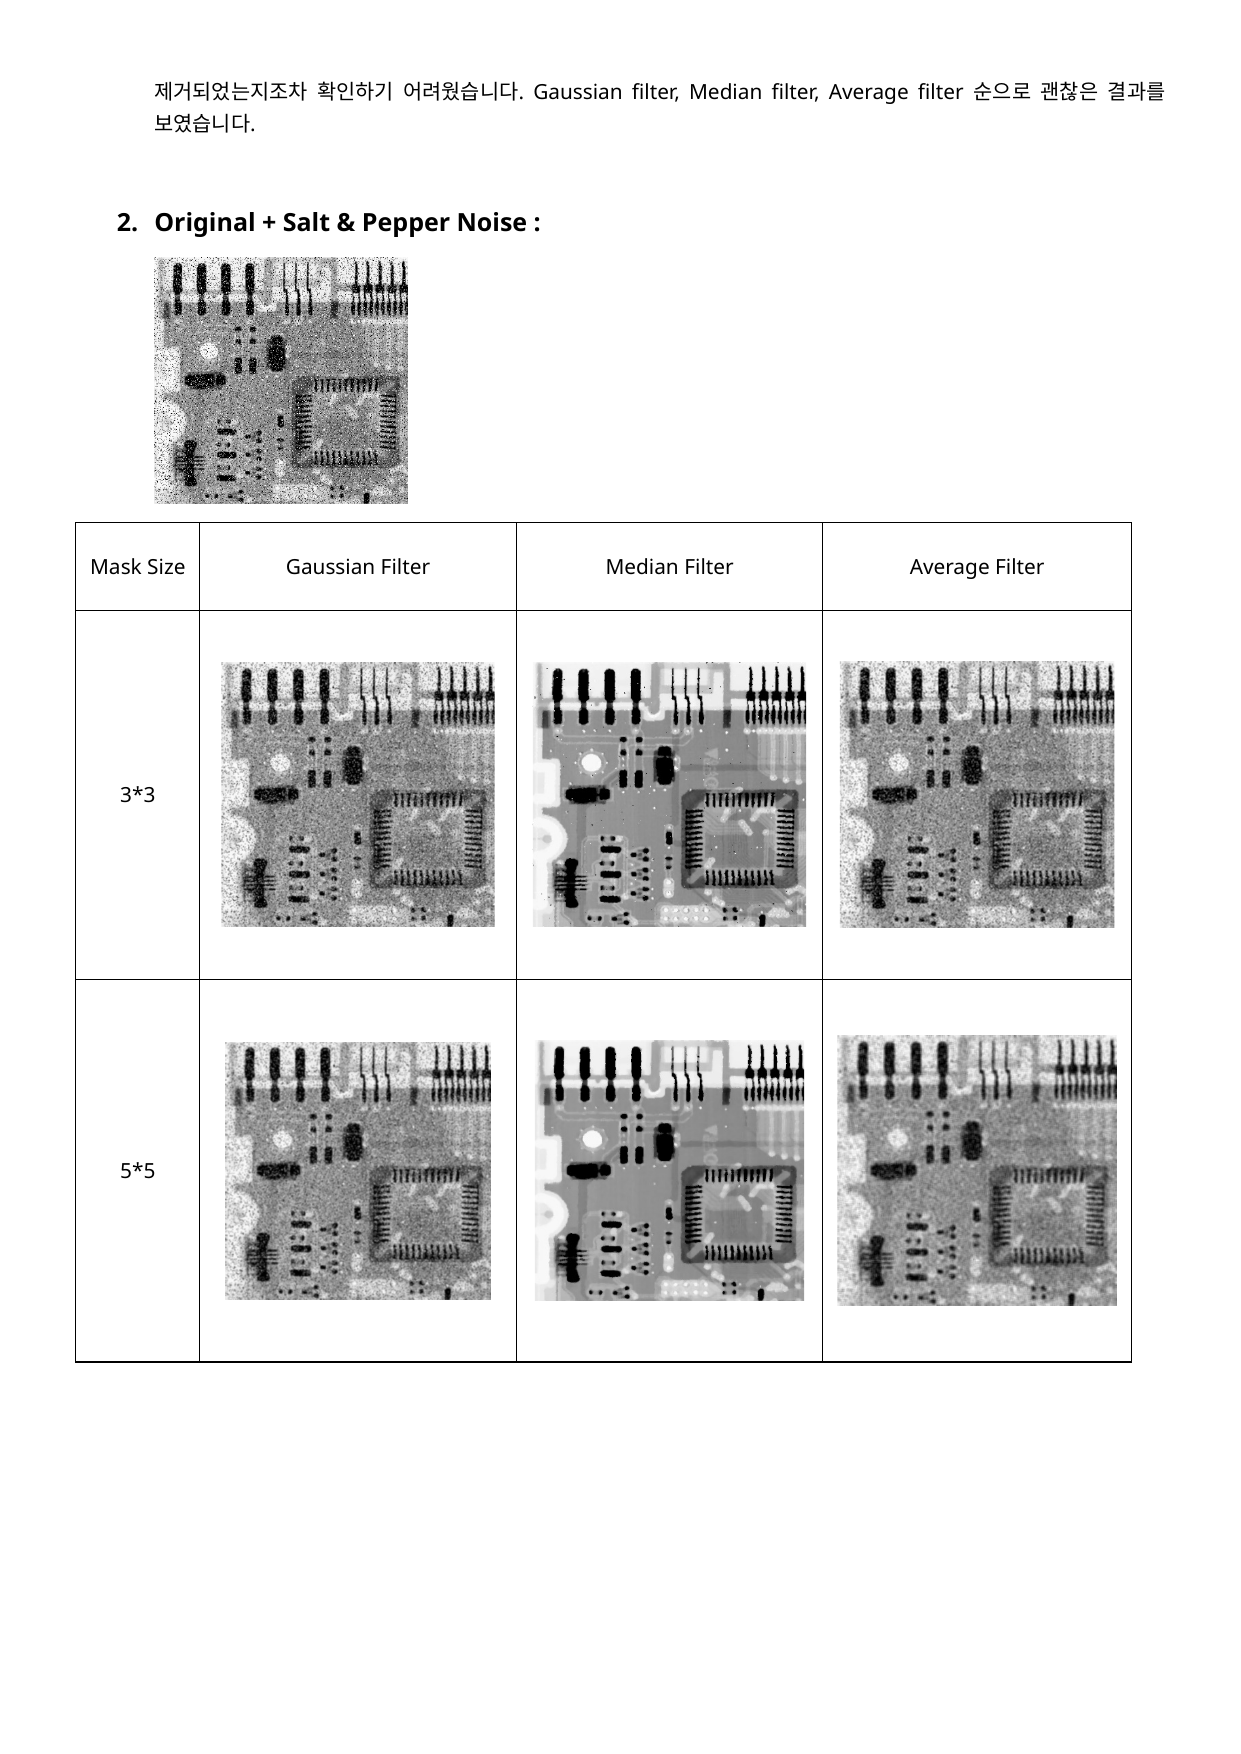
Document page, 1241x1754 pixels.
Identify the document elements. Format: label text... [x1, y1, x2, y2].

table_cell [200, 980, 516, 1361]
picture [225, 1042, 491, 1300]
table_cell [517, 611, 822, 979]
table_header Gaussian Filter [200, 523, 516, 609]
table_cell 3*3 [76, 611, 199, 979]
picture [837, 1035, 1117, 1306]
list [154, 75, 1165, 138]
table_cell [517, 980, 822, 1361]
picture [839, 661, 1115, 928]
table_cell [200, 611, 516, 979]
picture [534, 1040, 805, 1301]
table_cell [823, 980, 1131, 1361]
picture [532, 662, 807, 927]
table_header Mask Size [76, 523, 199, 609]
picture [154, 257, 408, 504]
table_cell 5*5 [76, 980, 199, 1361]
table_header Median Filter [517, 523, 822, 609]
table_header Average Filter [823, 523, 1131, 609]
list Original + Salt & Pepper Noise : [117, 204, 1165, 238]
picture [221, 662, 495, 927]
table_cell [823, 611, 1131, 979]
